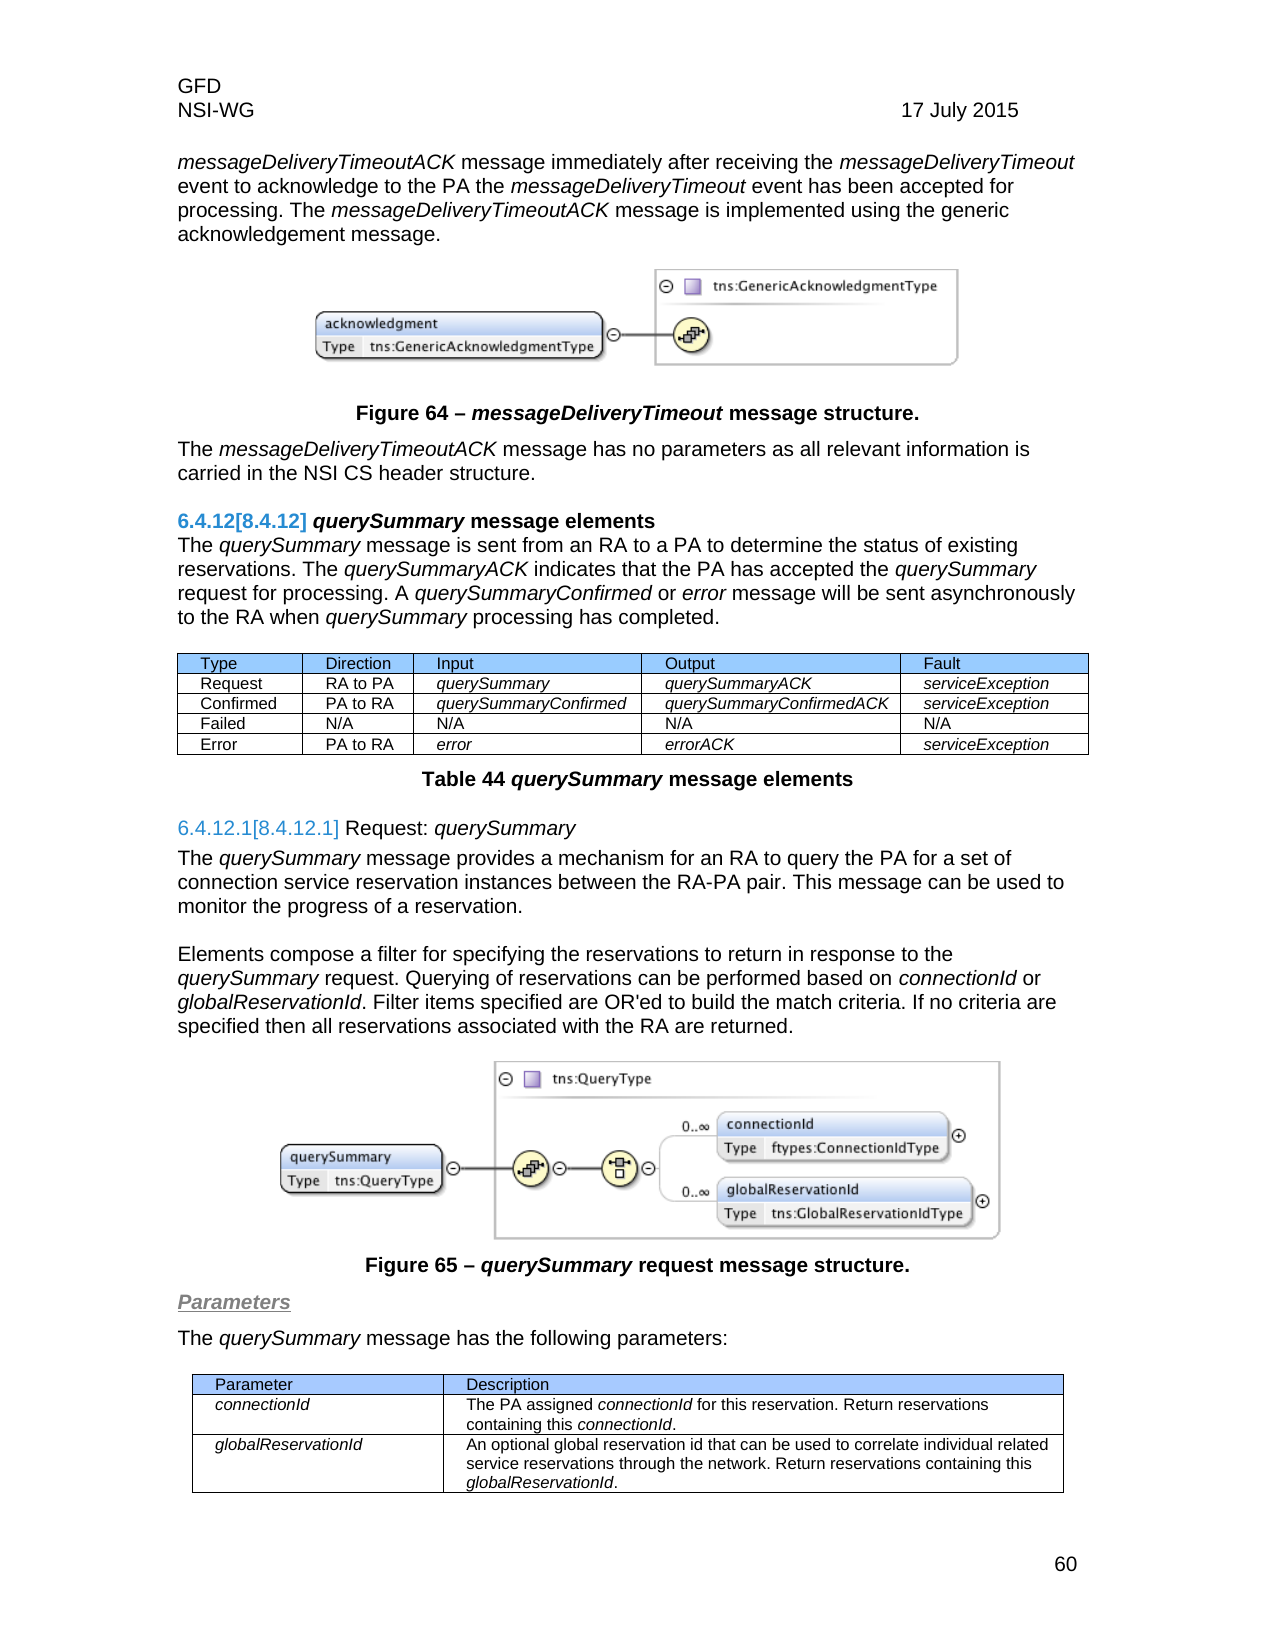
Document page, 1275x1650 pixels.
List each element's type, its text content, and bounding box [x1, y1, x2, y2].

text The querySummary message provides a mechanism for an RA to query the PA for a set of connection service reservation instances between the RA-PA pair. This message can be used to monitor the progress of a reservation. Elements compose a filter for specifying the reservations to return in response to the querySummary request. Querying of reservations can be performed based on connectionId or globalReservationId. Filter items specified are OR'ed to build the match criteria. If no criteria are specified then all reservations associated with the RA are returned. [177, 846, 1098, 1038]
text Parameters [177, 1289, 1098, 1313]
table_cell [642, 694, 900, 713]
picture [280, 1061, 1002, 1241]
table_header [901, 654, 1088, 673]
text Table 44 querySummary message elements [177, 767, 1098, 791]
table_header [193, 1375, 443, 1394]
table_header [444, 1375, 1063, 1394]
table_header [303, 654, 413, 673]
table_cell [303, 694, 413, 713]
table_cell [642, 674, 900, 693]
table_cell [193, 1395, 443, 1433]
picture [315, 269, 960, 367]
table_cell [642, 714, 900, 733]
text The querySummary message has the following parameters: [177, 1326, 1098, 1350]
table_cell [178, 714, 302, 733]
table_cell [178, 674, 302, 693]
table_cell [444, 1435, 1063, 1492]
subtitle Request: querySummary [177, 816, 1098, 840]
subtitle querySummary message elements [177, 509, 1098, 533]
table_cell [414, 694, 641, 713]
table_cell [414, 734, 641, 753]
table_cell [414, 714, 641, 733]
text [177, 150, 1098, 246]
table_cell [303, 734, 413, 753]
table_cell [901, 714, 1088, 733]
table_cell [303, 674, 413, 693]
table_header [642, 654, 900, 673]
text The querySummary message is sent from an RA to a PA to determine the status of existing reservations. The querySummaryACK indicates that the PA has accepted the querySummary request for processing. A querySummaryConfirmed or error message will be sent asynchronously to the RA when querySummary processing has completed. [177, 533, 1098, 628]
text Figure 65 – querySummary request message structure. [177, 1253, 1098, 1277]
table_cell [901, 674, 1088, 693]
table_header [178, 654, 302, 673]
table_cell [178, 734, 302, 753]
text The messageDeliveryTimeoutACK message has no parameters as all relevant information is carried in the NSI CS header structure. [177, 437, 1098, 485]
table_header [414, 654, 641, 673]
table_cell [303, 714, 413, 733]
text Figure 64 – messageDeliveryTimeout message structure. [177, 400, 1098, 424]
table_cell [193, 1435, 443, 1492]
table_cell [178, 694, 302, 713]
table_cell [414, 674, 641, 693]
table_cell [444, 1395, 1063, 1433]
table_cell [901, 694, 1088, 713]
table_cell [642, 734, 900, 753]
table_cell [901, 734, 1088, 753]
